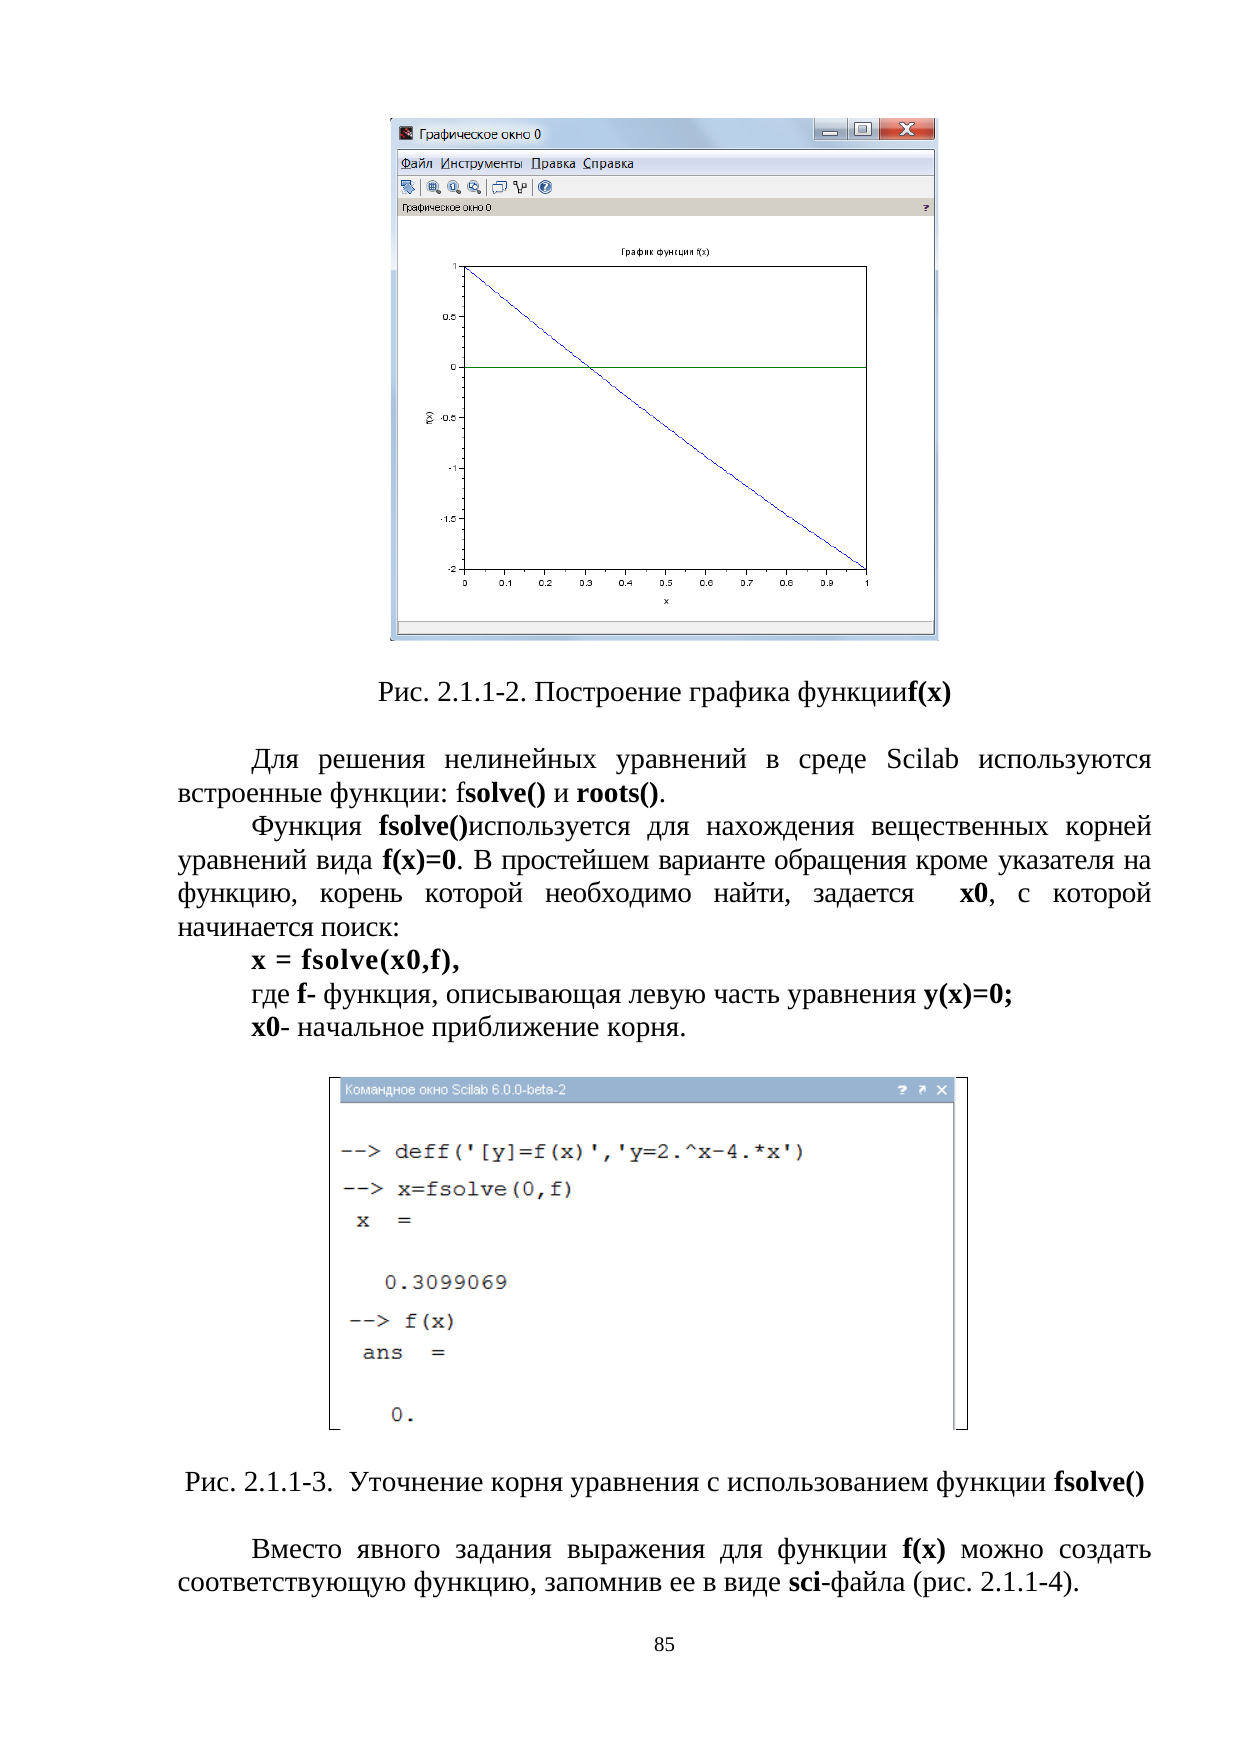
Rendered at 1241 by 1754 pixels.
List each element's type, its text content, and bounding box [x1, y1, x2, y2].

text где f- функция, описывающая левую часть уравнения y(x)=0; [177, 976, 1152, 1009]
text Вместо явного задания выражения для функции f(x) можно создать соответствующую функцию, запомнив ее в виде sci-файла (рис. 2.1.1-4). [177, 1531, 1152, 1598]
table_header [956, 1078, 967, 1429]
text Рис. 2.1.1-2. Построение графика функцииf(x) [177, 674, 1152, 708]
picture [390, 118, 939, 641]
text Рис. 2.1.1-3. Уточнение корня уравнения с использованием функции fsolve() [177, 1464, 1152, 1497]
picture [340, 1077, 956, 1430]
text x0- начальное приближение корня. [251, 1009, 1152, 1043]
text х = fsolve(x0,f), [177, 942, 1152, 976]
table_header [330, 1078, 340, 1429]
text Для решения нелинейных уравнений в среде Scilab используются встроенные функции: fsolve() и roots(). [177, 741, 1152, 808]
text Функция fsolve()используется для нахождения вещественных корней уравнений вида f(х)=0. В простейшем варианте обращения кроме указателя на функцию, корень которой необходимо найти, задается х0, с которой начинается поиск: [177, 808, 1152, 942]
